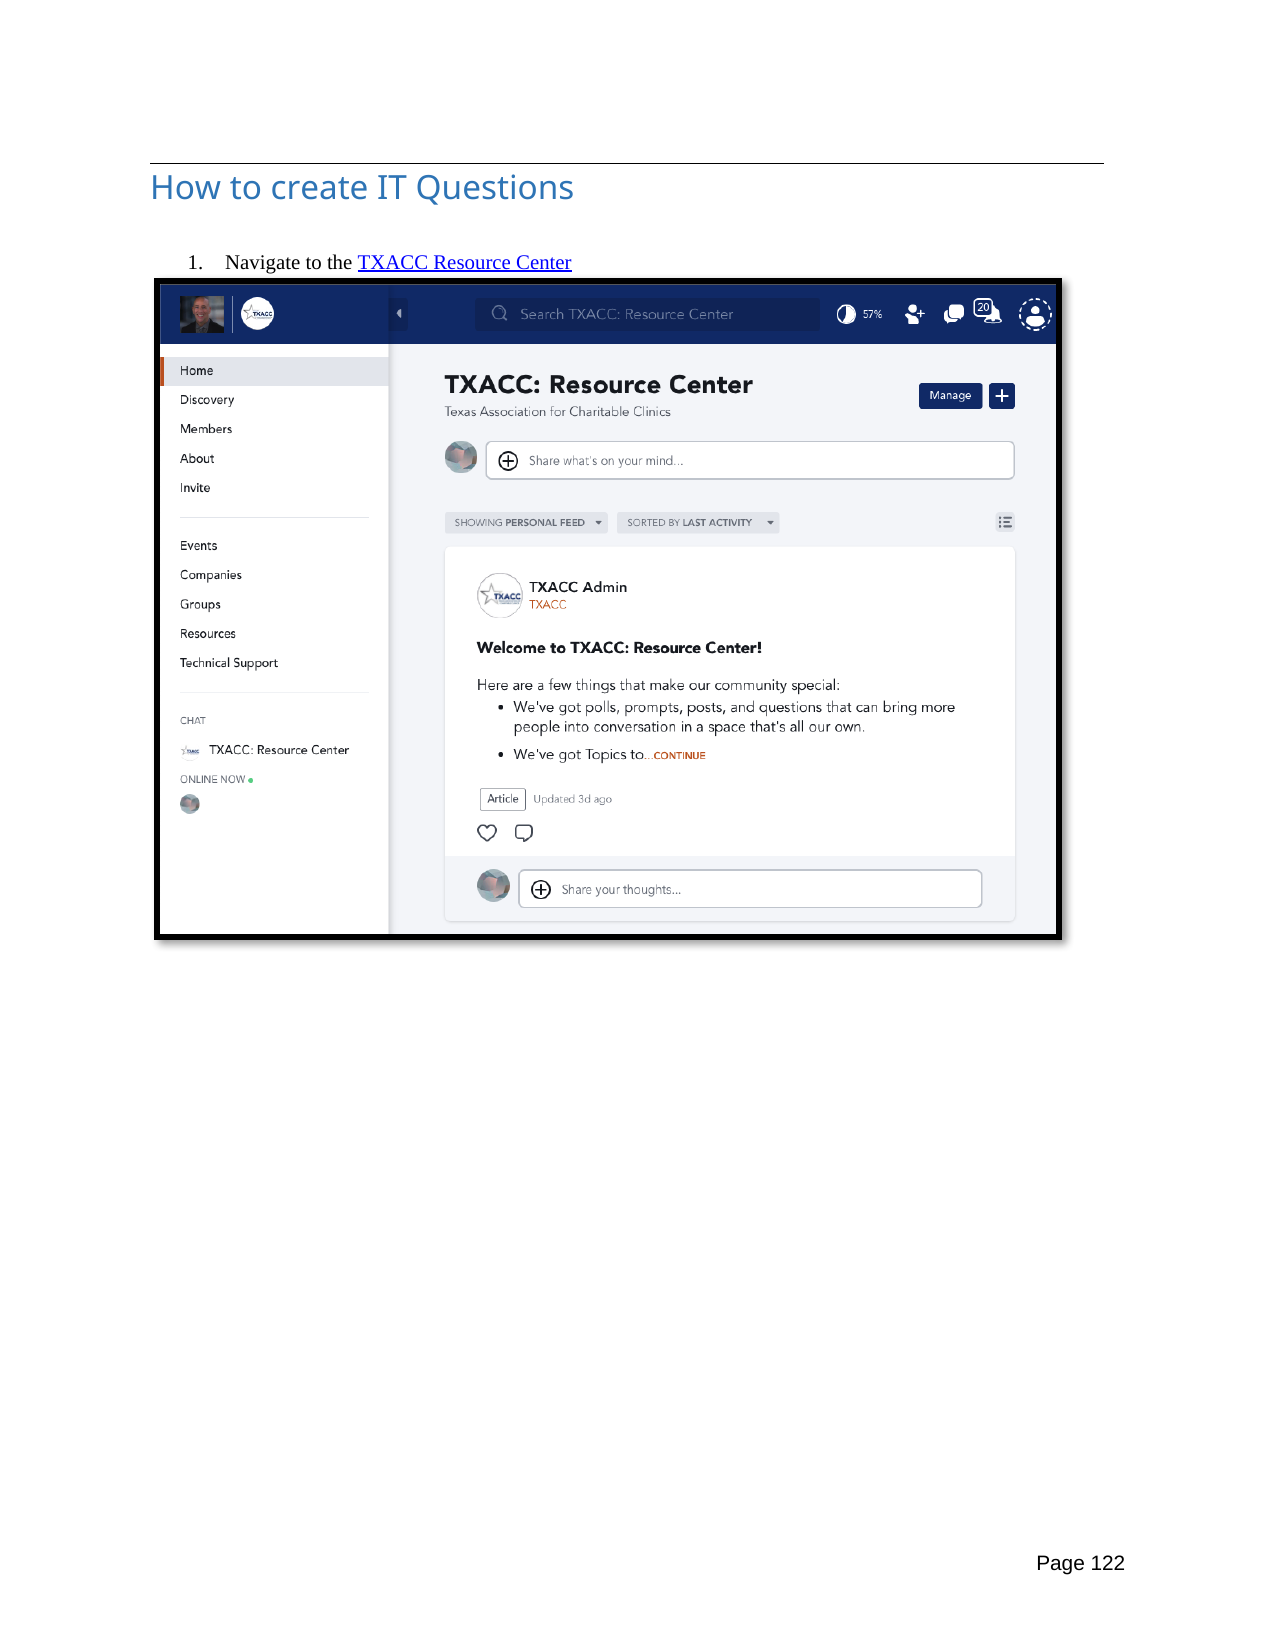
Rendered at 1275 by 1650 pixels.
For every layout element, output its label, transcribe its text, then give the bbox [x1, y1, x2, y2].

picture [160, 284, 1056, 934]
list Navigate to the TXACC Resource Center [187, 249, 1125, 274]
subtitle How to create IT Questions [150, 164, 1104, 209]
